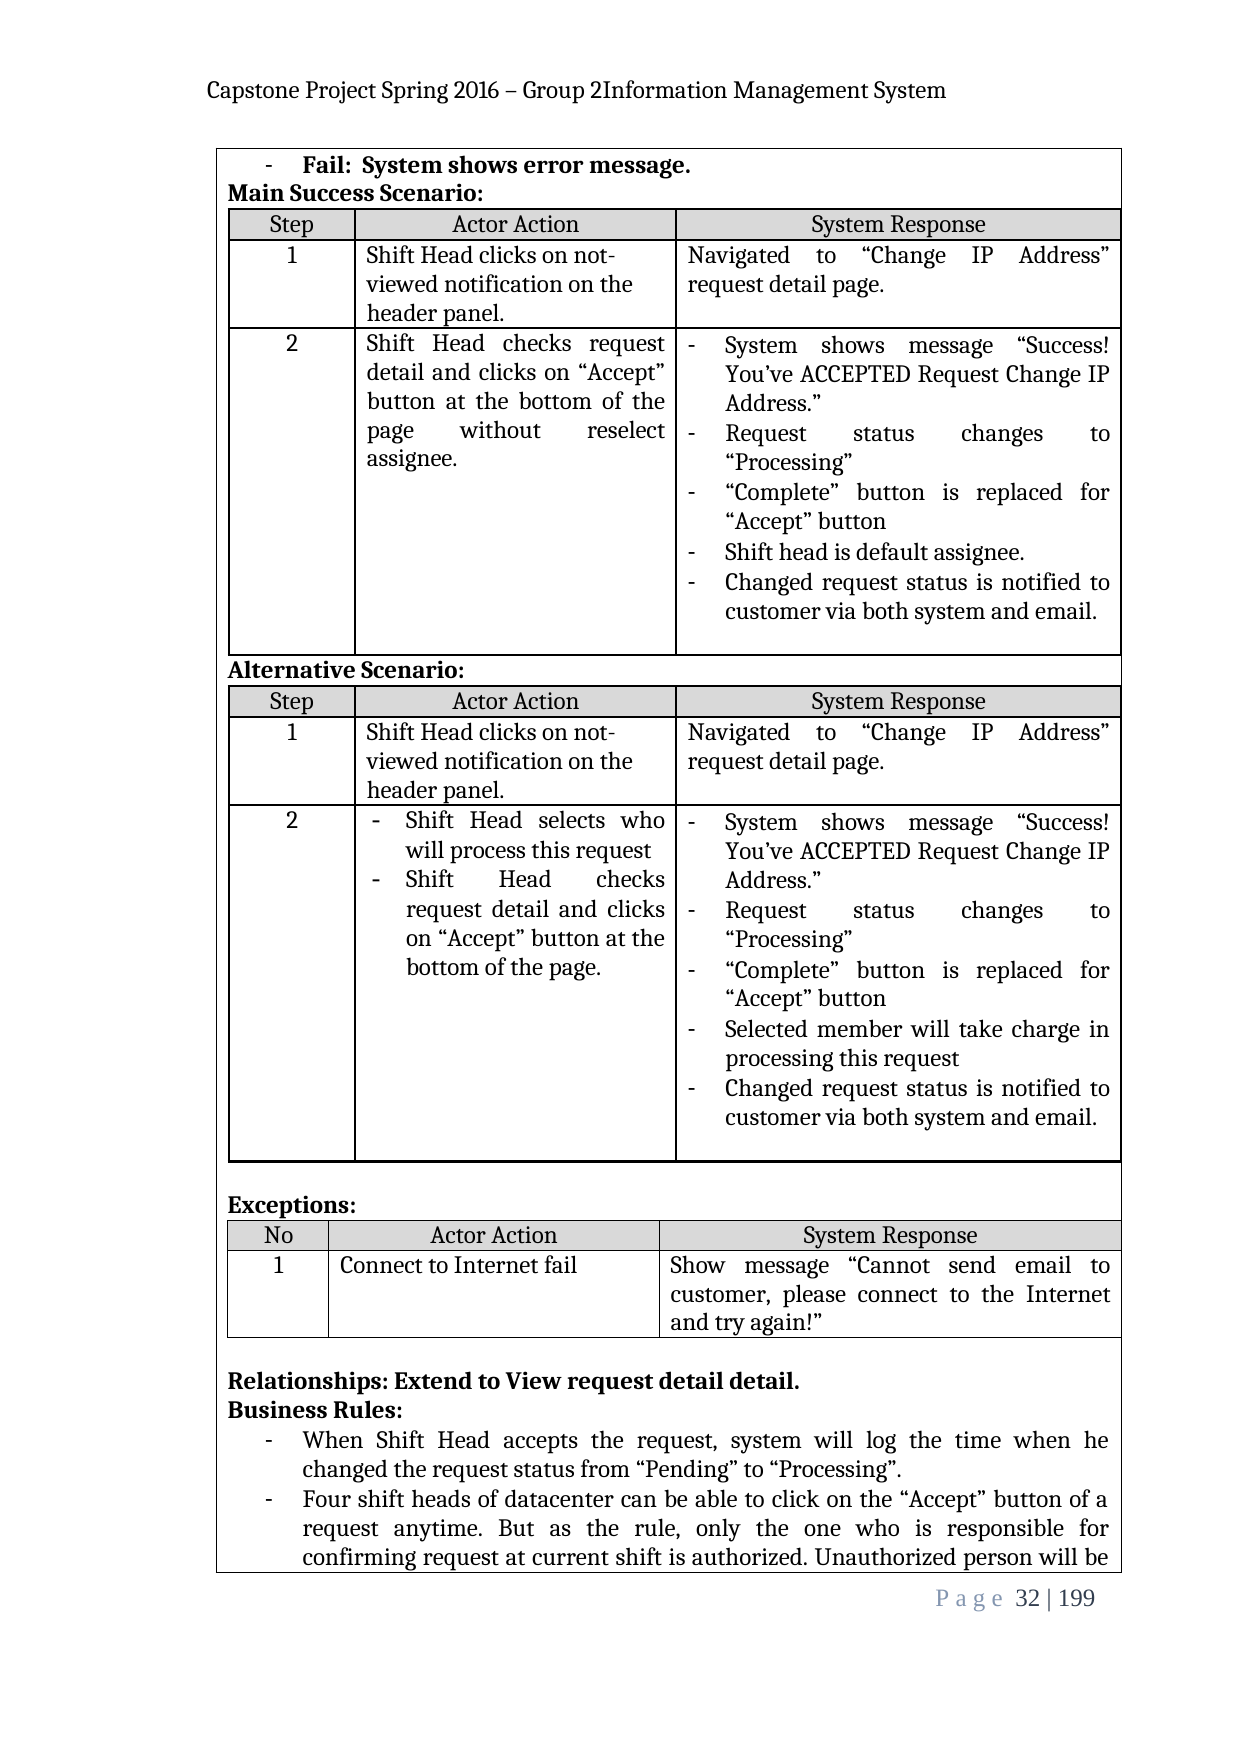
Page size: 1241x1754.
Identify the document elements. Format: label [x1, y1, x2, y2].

table_cell [217, 149, 1121, 1572]
